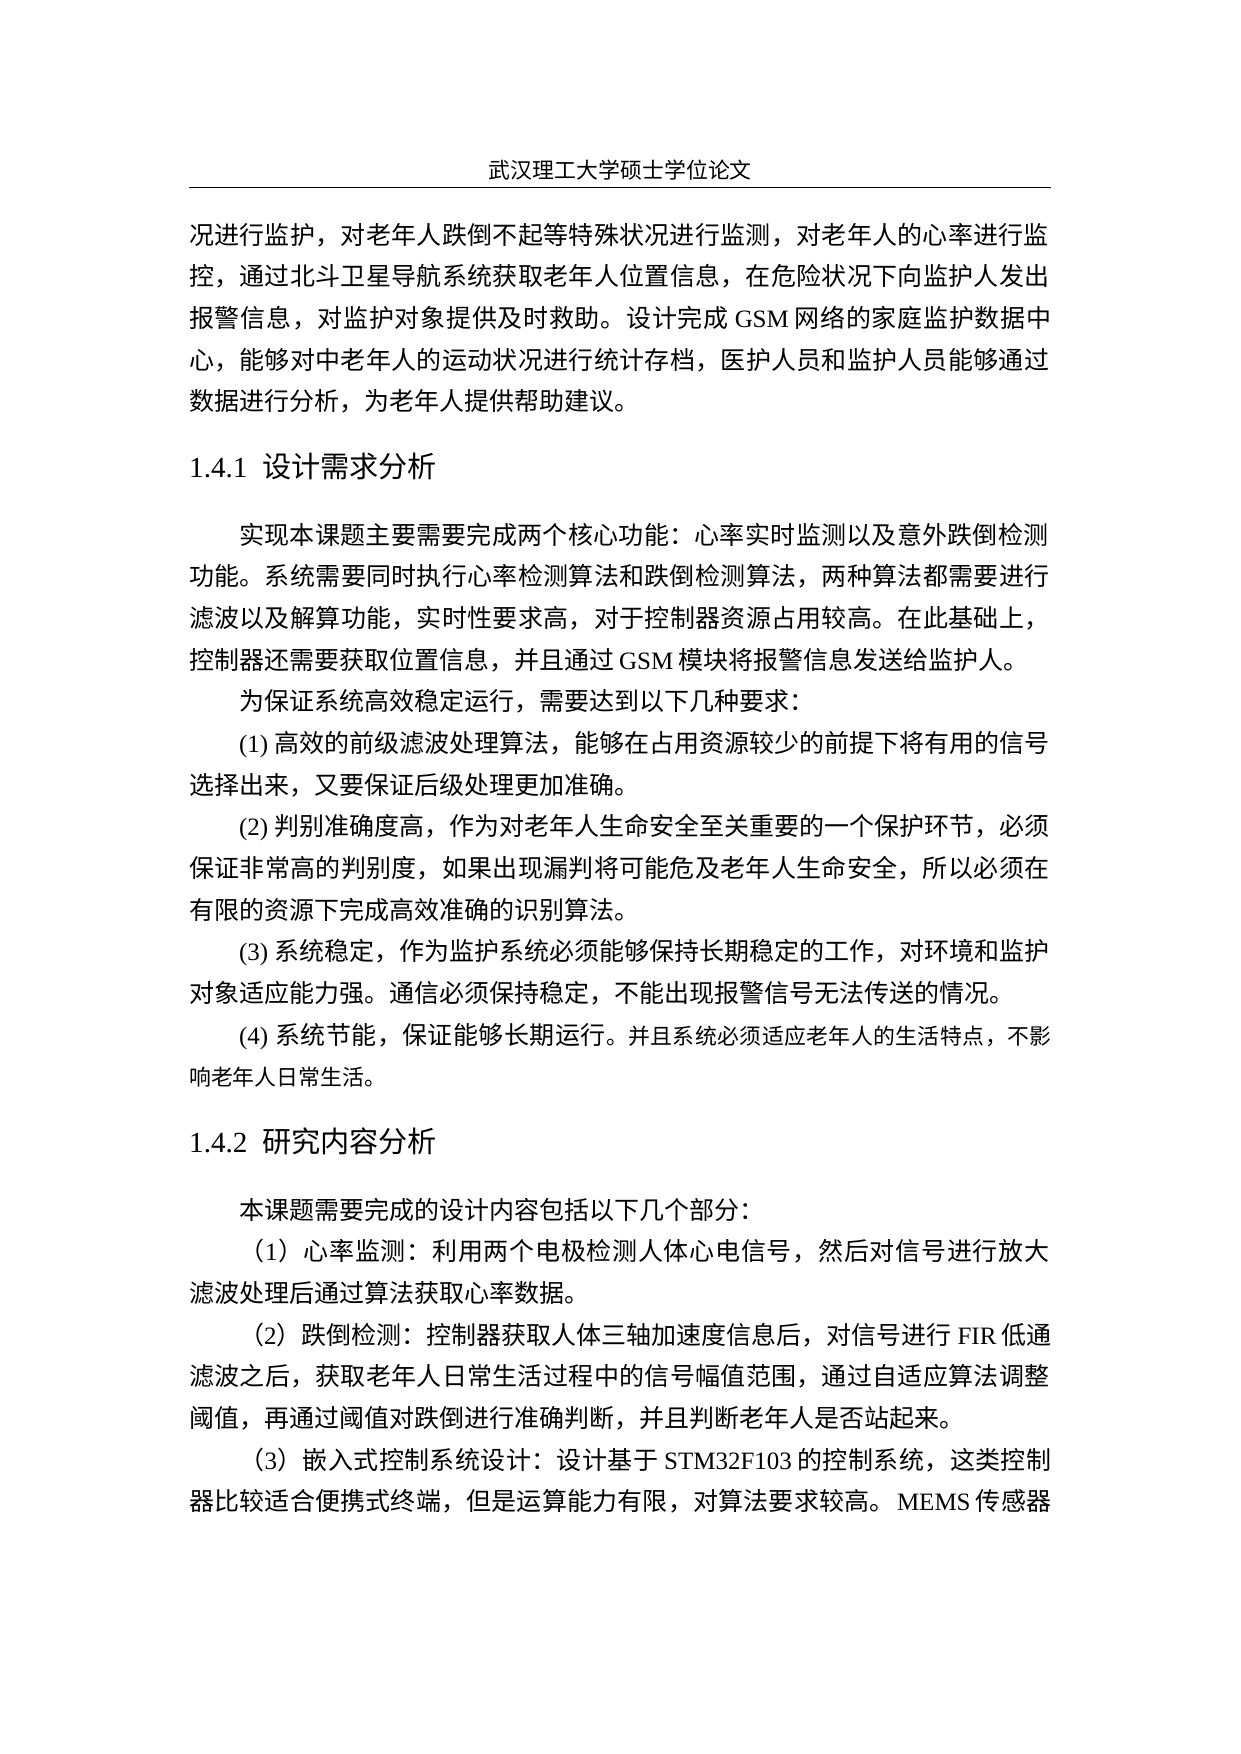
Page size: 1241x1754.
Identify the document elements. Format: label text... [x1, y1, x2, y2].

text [189, 211, 1051, 419]
list 研究内容分析 [189, 1119, 1051, 1161]
text （1）心率监测：利用两个电极检测人体心电信号，然后对信号进行放大滤波处理后通过算法获取心率数据。 [189, 1227, 1051, 1311]
text (3) 系统稳定，作为监护系统必须能够保持长期稳定的工作，对环境和监护对象适应能力强。通信必须保持稳定，不能出现报警信号无法传送的情况。 [189, 927, 1051, 1011]
text （2）跌倒检测：控制器获取人体三轴加速度信息后，对信号进行FIR低通滤波之后，获取老年人日常生活过程中的信号幅值范围，通过自适应算法调整阈值，再通过阈值对跌倒进行准确判断，并且判断老年人是否站起来。 [189, 1311, 1051, 1436]
list 设计需求分析 [189, 444, 1051, 486]
text 实现本课题主要需要完成两个核心功能：心率实时监测以及意外跌倒检测功能。系统需要同时执行心率检测算法和跌倒检测算法，两种算法都需要进行滤波以及解算功能，实时性要求高，对于控制器资源占用较高。在此基础上，控制器还需要获取位置信息，并且通过GSM模块将报警信息发送给监护人。 [189, 511, 1051, 677]
text (2) 判别准确度高，作为对老年人生命安全至关重要的一个保护环节，必须保证非常高的判别度，如果出现漏判将可能危及老年人生命安全，所以必须在有限的资源下完成高效准确的识别算法。 [189, 802, 1051, 927]
text (1) 高效的前级滤波处理算法，能够在占用资源较少的前提下将有用的信号选择出来，又要保证后级处理更加准确。 [189, 719, 1051, 802]
text 本课题需要完成的设计内容包括以下几个部分： [189, 1186, 1051, 1227]
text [189, 1436, 1051, 1519]
text (4) 系统节能，保证能够长期运行。并且系统必须适应老年人的生活特点，不影响老年人日常生活。 [189, 1011, 1051, 1094]
text 为保证系统高效稳定运行，需要达到以下几种要求： [189, 677, 1051, 719]
